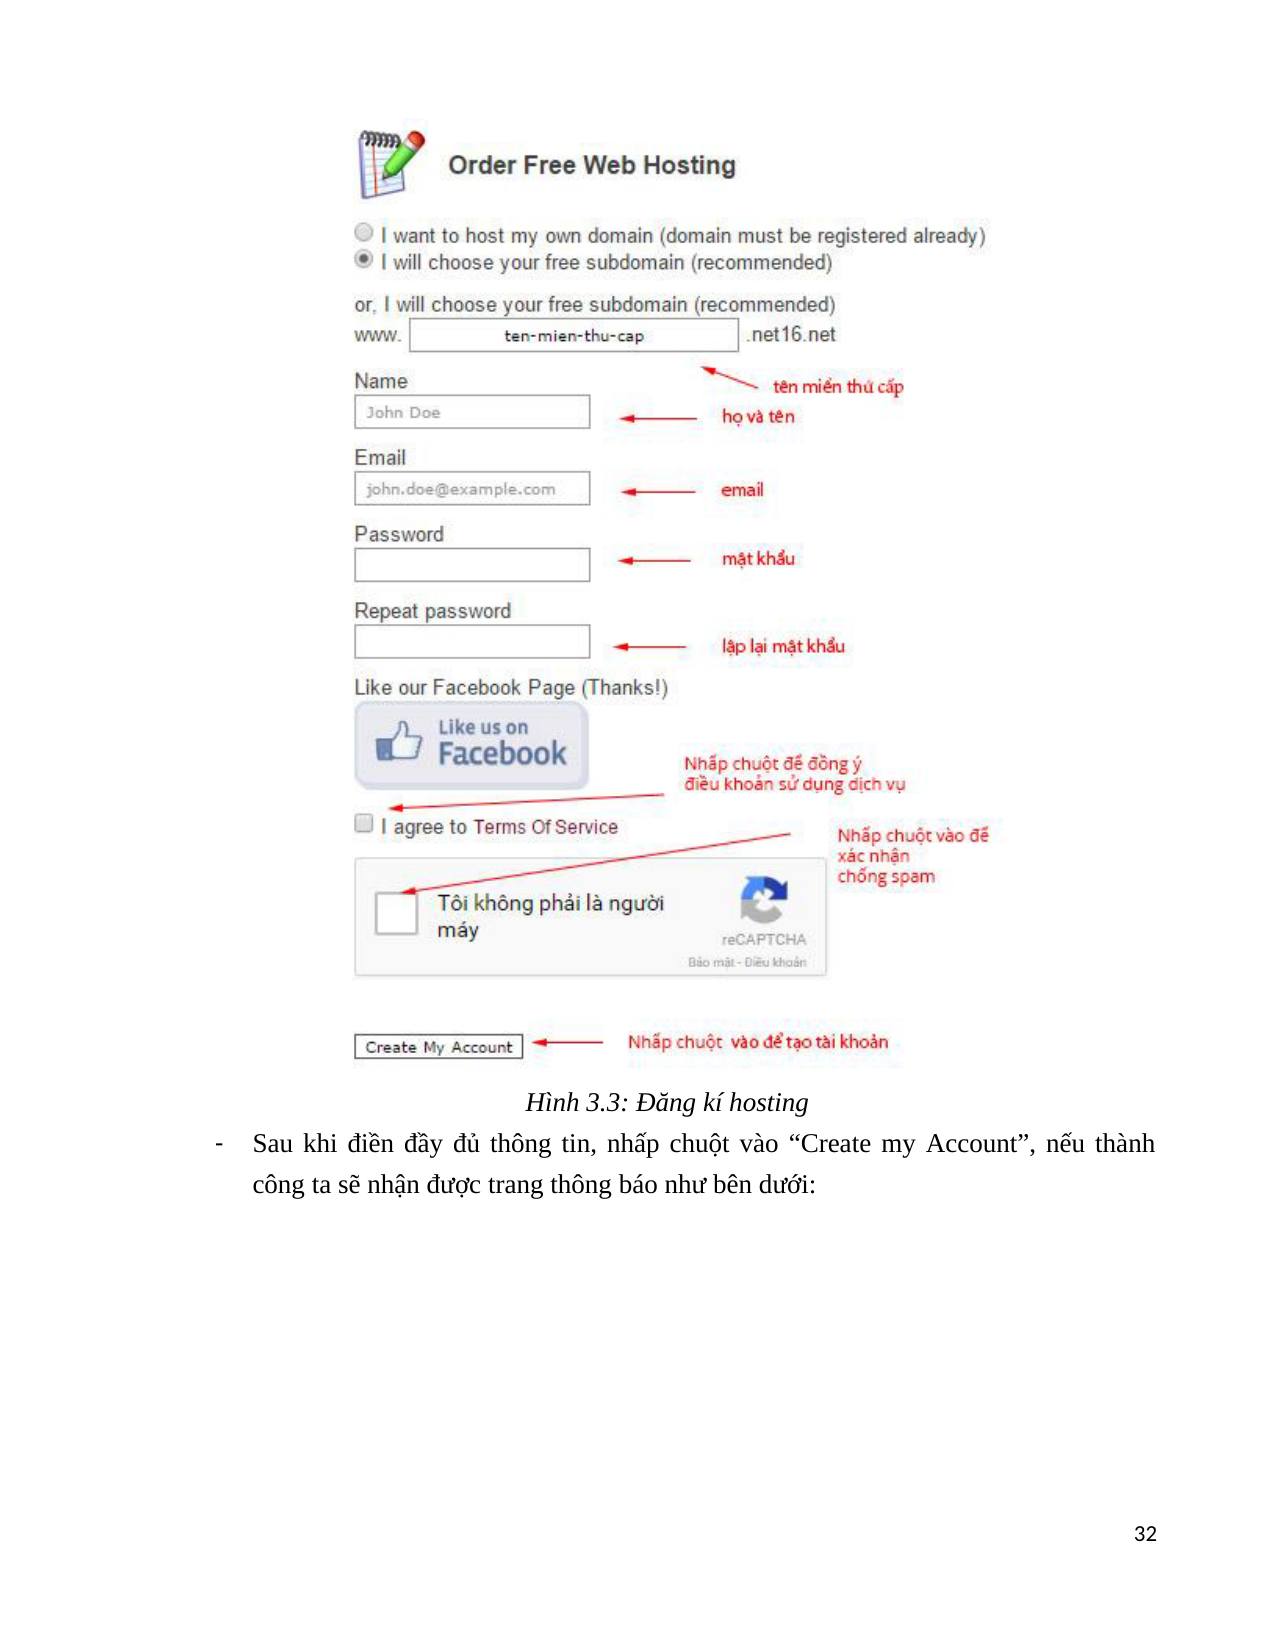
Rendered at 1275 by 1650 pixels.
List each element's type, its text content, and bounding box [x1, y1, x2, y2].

picture [303, 118, 1032, 1078]
list Sau khi điền đầy đủ thông tin, nhấp chuột vào “Create my Account”, nếu thành công ta sẽ nhận được trang thông báo như bên dưới: [215, 1126, 1157, 1199]
text Hình 3.3: Đăng kí hosting [177, 1086, 1157, 1117]
